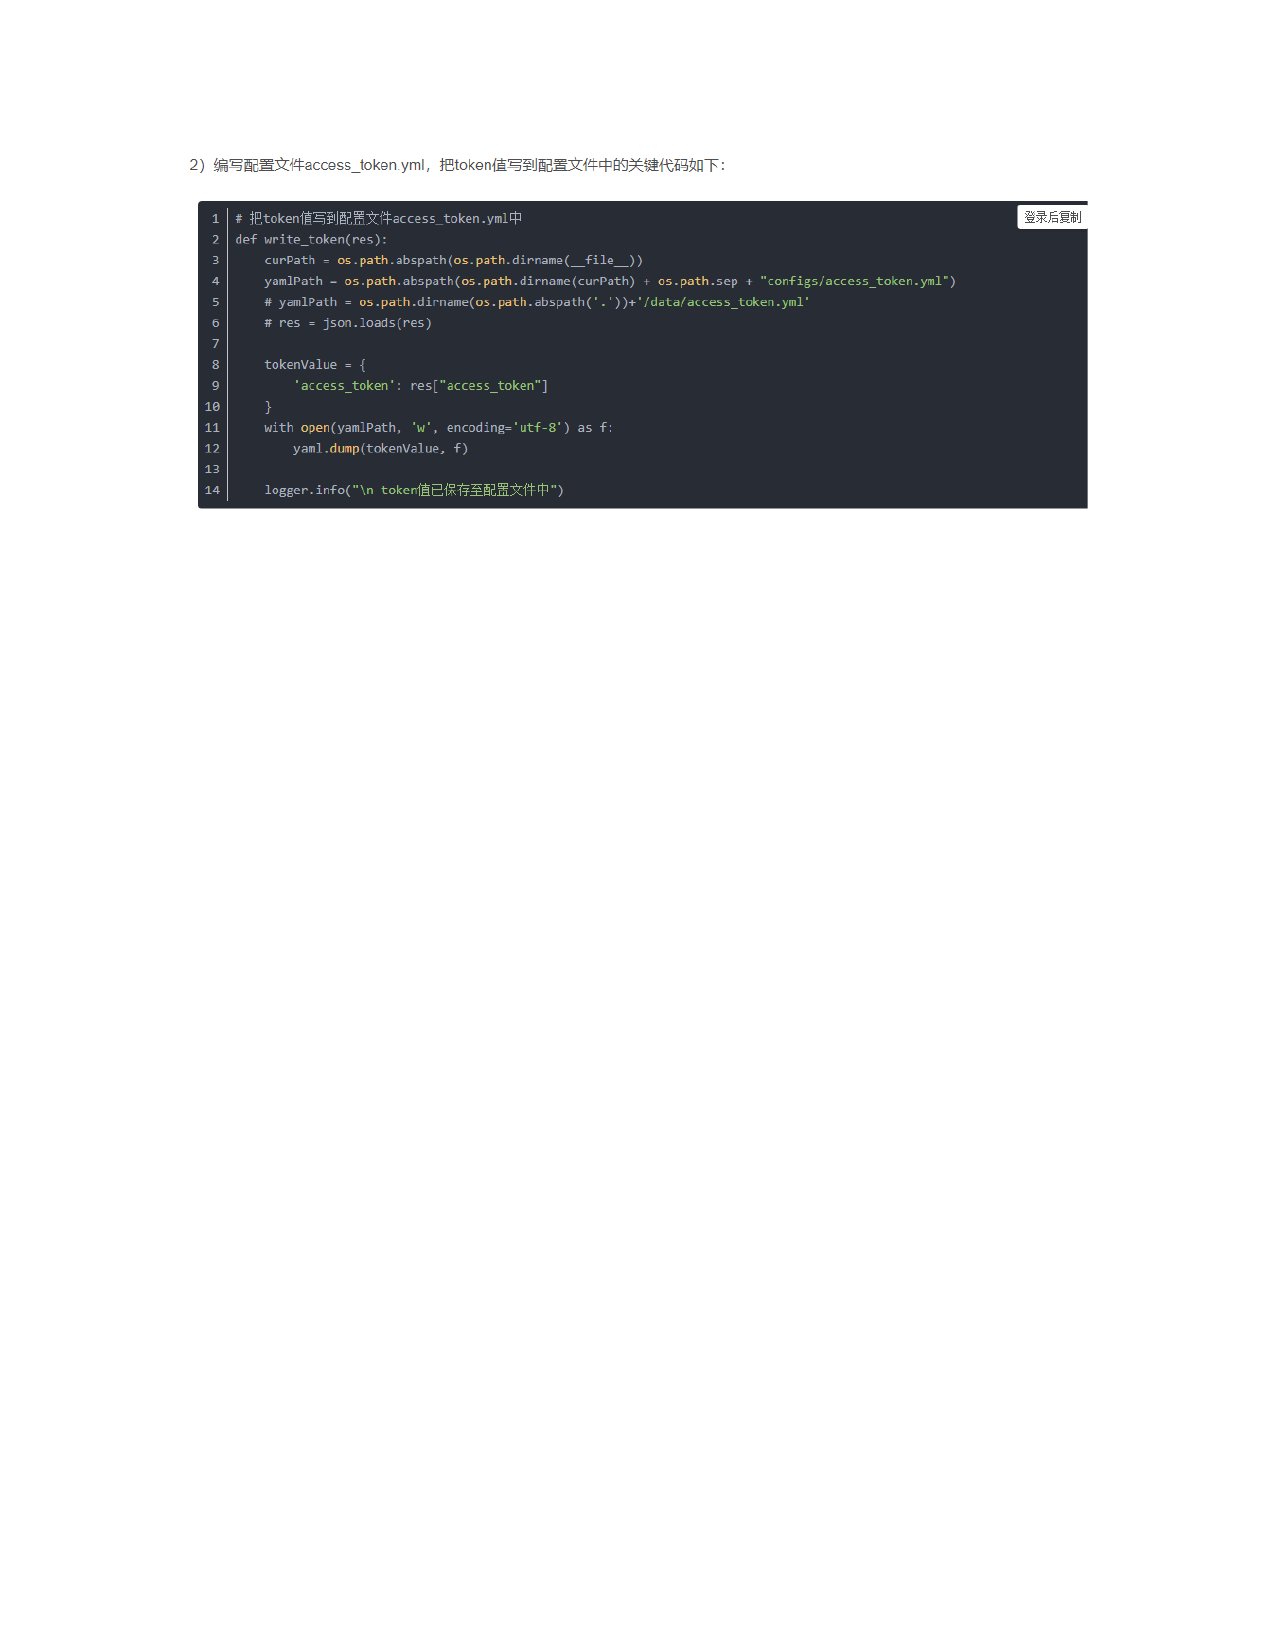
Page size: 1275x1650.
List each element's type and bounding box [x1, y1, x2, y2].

picture [187, 150, 1088, 509]
